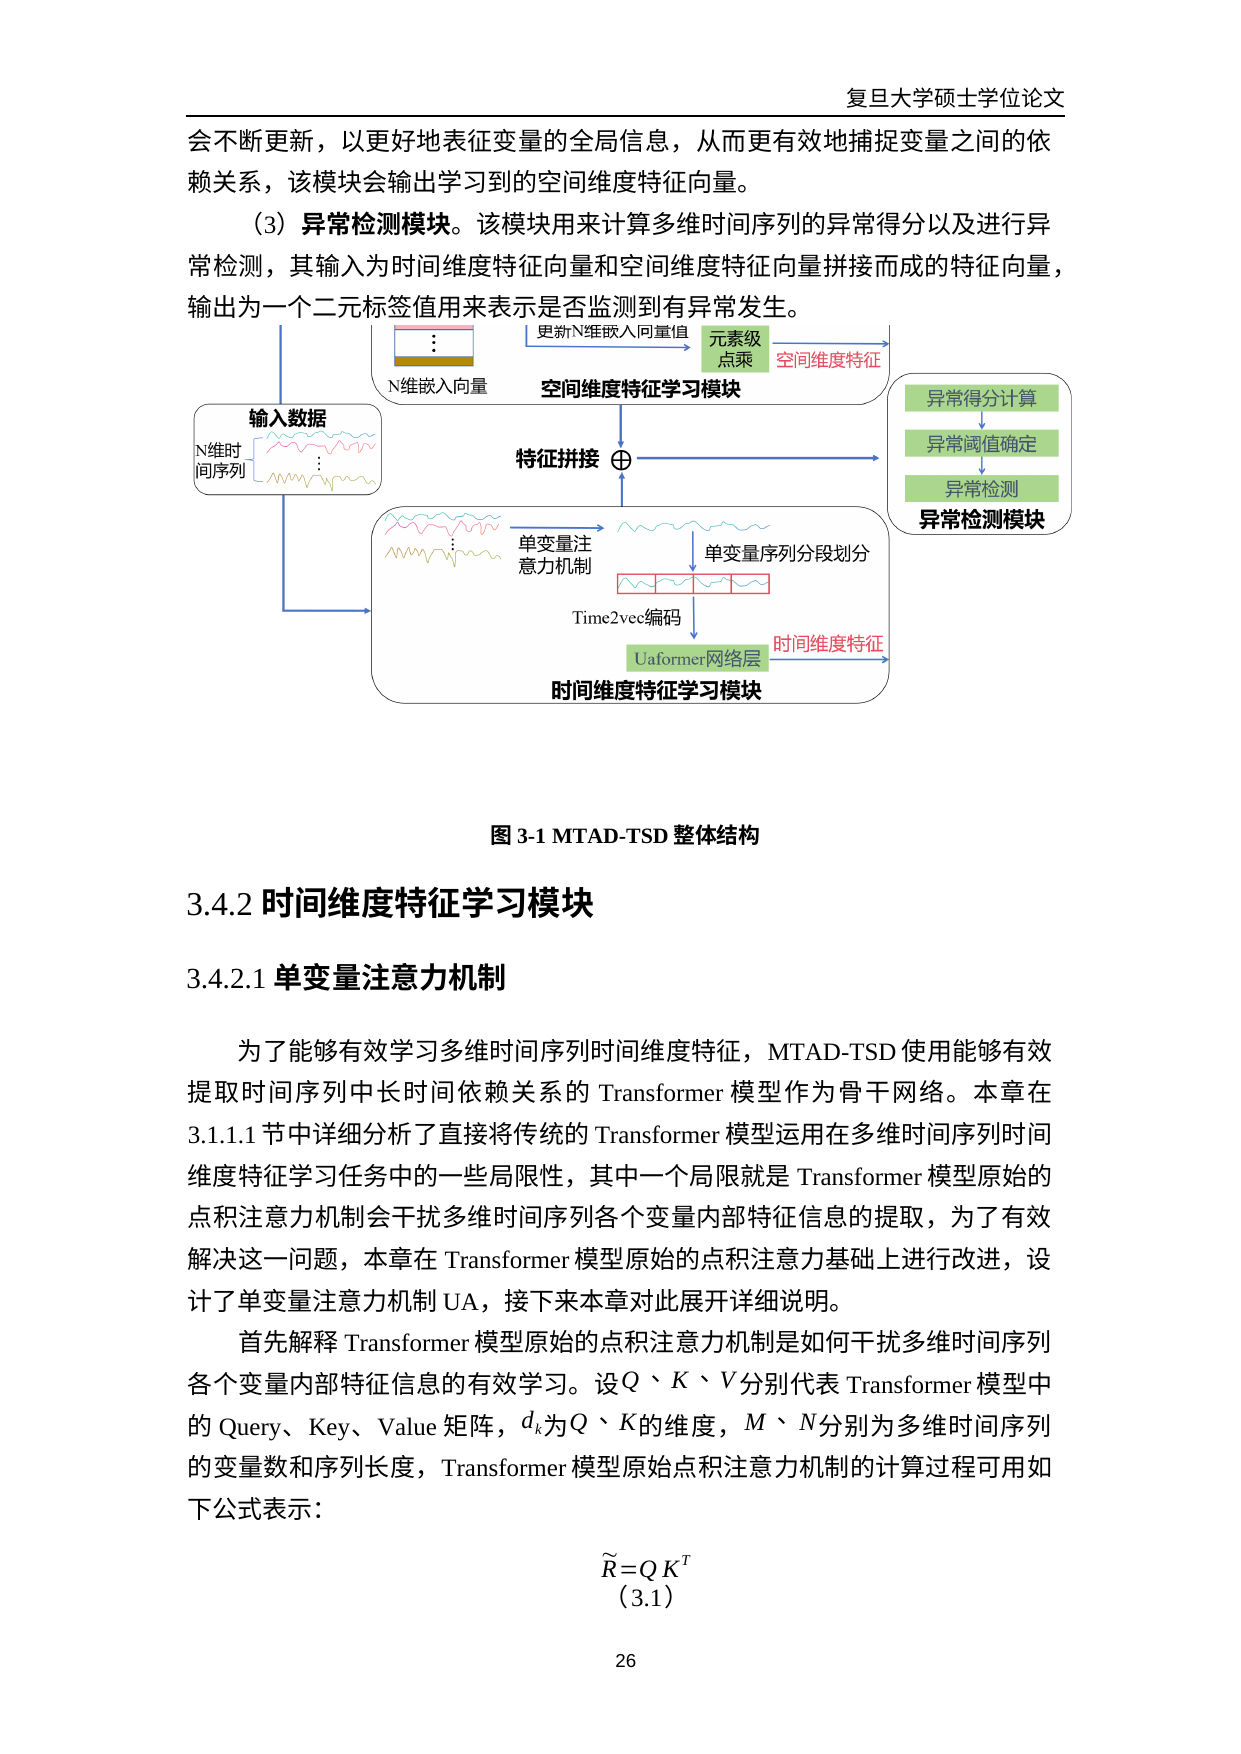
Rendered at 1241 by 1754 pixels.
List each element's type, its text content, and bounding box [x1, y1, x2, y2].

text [188, 117, 1053, 200]
subtitle 时间维度特征学习模块 [186, 877, 1065, 925]
text （3）异常检测模块。该模块用来计算多维时间序列的异常得分以及进行异常检测，其输入为时间维度特征向量和空间维度特征向量拼接而成的特征向量，输出为一个二元标签值用来表示是否监测到有异常发生。 [188, 200, 1053, 325]
text 为了能够有效学习多维时间序列时间维度特征，MTAD-TSD使用能够有效提取时间序列中长时间依赖关系的Transformer模型作为骨干网络。本章在3.1.1.1节中详细分析了直接将传统的Transformer模型运用在多维时间序列时间维度特征学习任务中的一些局限性，其中一个局限就是Transformer模型原始的点积注意力机制会干扰多维时间序列各个变量内部特征信息的提取，为了有效解决这一问题，本章在Transformer模型原始的点积注意力基础上进行改进，设计了单变量注意力机制UA，接下来本章对此展开详细说明。 [188, 1027, 1053, 1318]
picture [186, 325, 1072, 715]
text 图3-1 MTAD-TSD整体结构 [186, 818, 1065, 850]
text 首先解释Transformer模型原始的点积注意力机制是如何干扰多维时间序列各个变量内部特征信息的有效学习。设分别代表Transformer模型中的Query、Key、Value矩阵，为的维度，分别为多维时间序列的变量数和序列长度，Transformer模型原始点积注意力机制的计算过程可用如下公式表示： [188, 1318, 1053, 1527]
subtitle 单变量注意力机制 [186, 954, 1065, 996]
